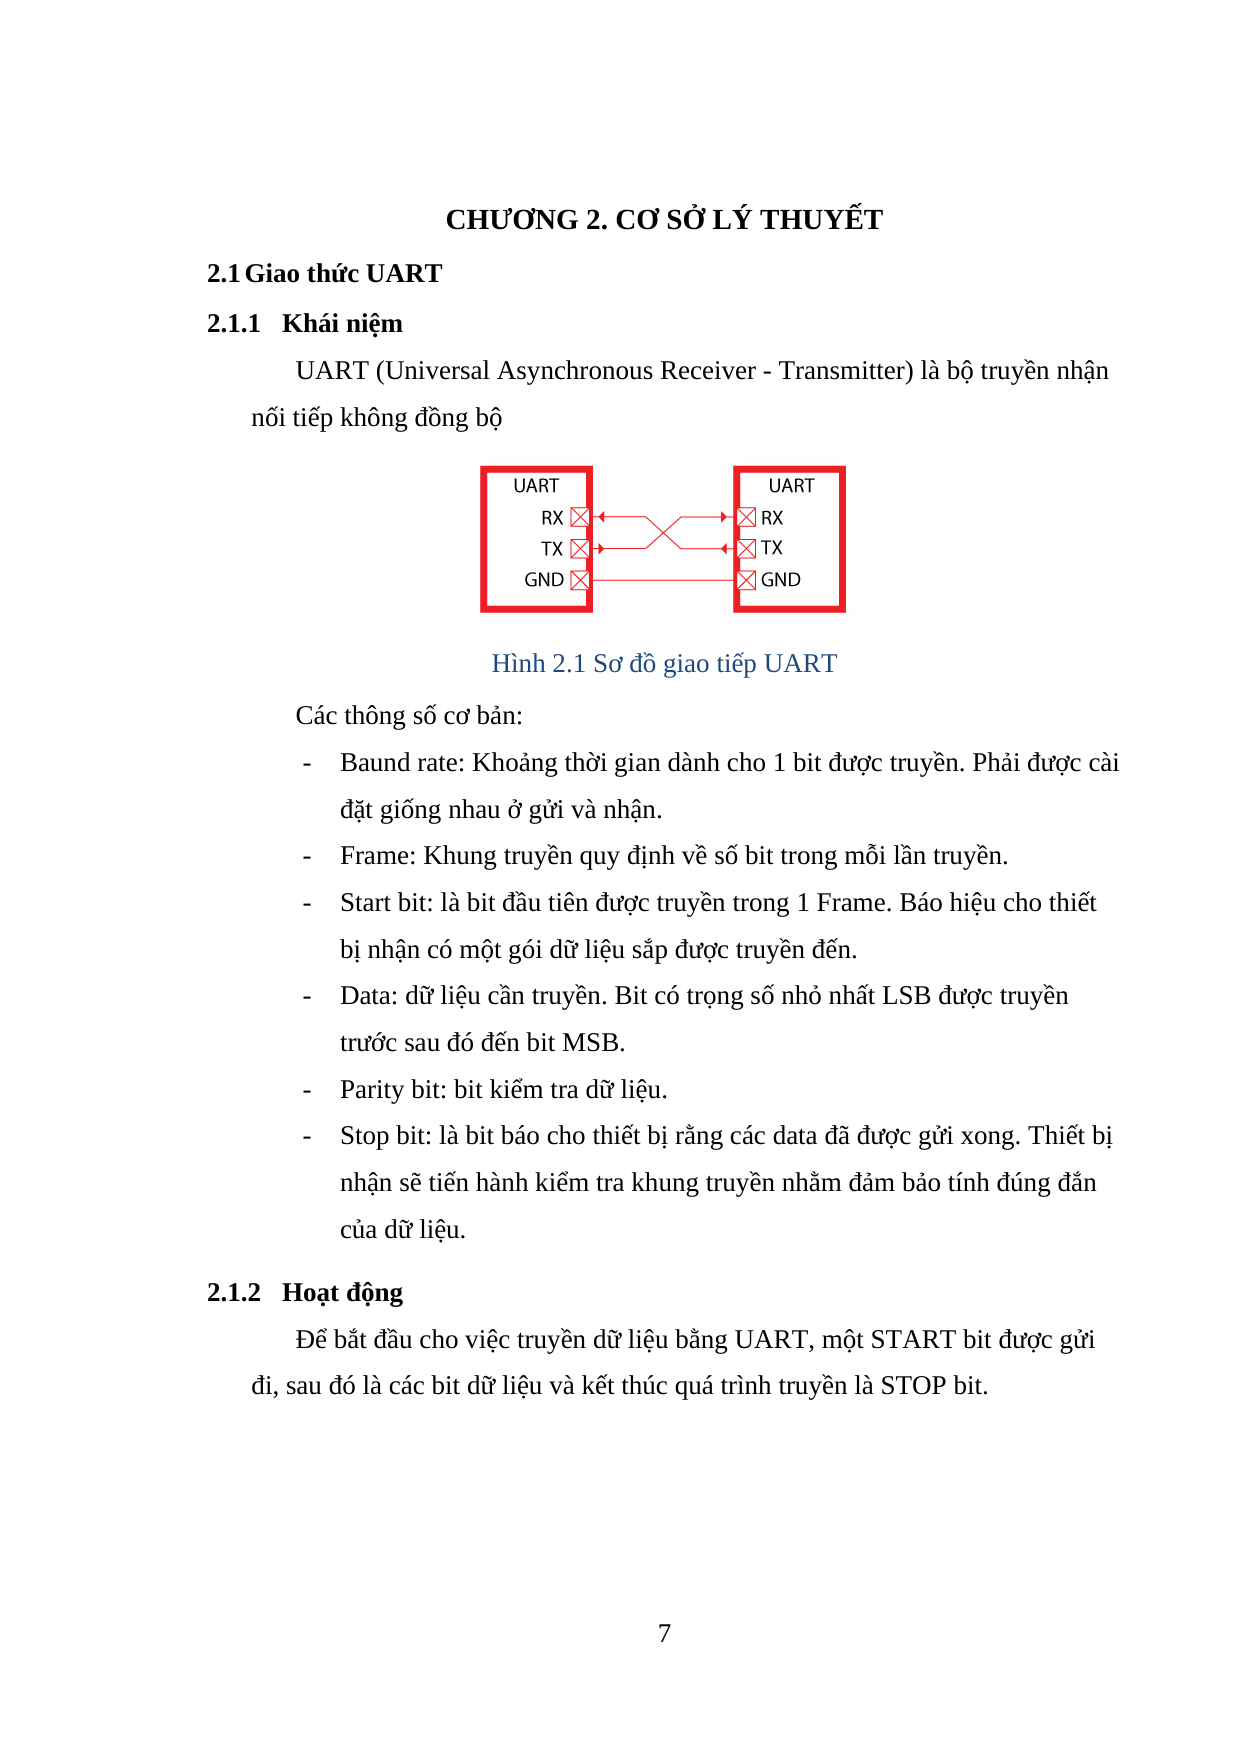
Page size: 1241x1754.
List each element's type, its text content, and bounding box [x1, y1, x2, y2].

text Các thông số cơ bản: [207, 699, 1122, 731]
list Frame: Khung truyền quy định về số bit trong mỗi lần truyền. [302, 839, 1122, 871]
text Để bắt đầu cho việc truyền dữ liệu bằng UART, một START bit được gửi đi, sau đó là các bit dữ liệu và kết thúc quá trình truyền là STOP bit. [251, 1323, 1122, 1401]
subtitle Giao thức UART [207, 257, 1122, 288]
picture [462, 447, 867, 632]
subtitle CHƯƠNG 2. CƠ SỞ LÝ THUYẾT [207, 202, 1122, 236]
list Data: dữ liệu cần truyền. Bit có trọng số nhỏ nhất LSB được truyền trước sau đó đến bit MSB. [302, 979, 1122, 1057]
text Hình 2.1 Sơ đồ giao tiếp UART [207, 647, 1122, 679]
list Parity bit: bit kiểm tra dữ liệu. [302, 1073, 1122, 1104]
subtitle Hoạt động [207, 1276, 1122, 1307]
text UART (Universal Asynchronous Receiver - Transmitter) là bộ truyền nhận nối tiếp không đồng bộ [251, 354, 1122, 432]
list Start bit: là bit đầu tiên được truyền trong 1 Frame. Báo hiệu cho thiết bị nhận có một gói dữ liệu sắp được truyền đến. [302, 886, 1122, 964]
list Baund rate: Khoảng thời gian dành cho 1 bit được truyền. Phải được cài đặt giống nhau ở gửi và nhận. [302, 746, 1122, 824]
subtitle Khái niệm [207, 307, 1122, 339]
list Stop bit: là bit báo cho thiết bị rằng các data đã được gửi xong. Thiết bị nhận sẽ tiến hành kiểm tra khung truyền nhằm đảm bảo tính đúng đắn của dữ liệu. [302, 1119, 1122, 1244]
